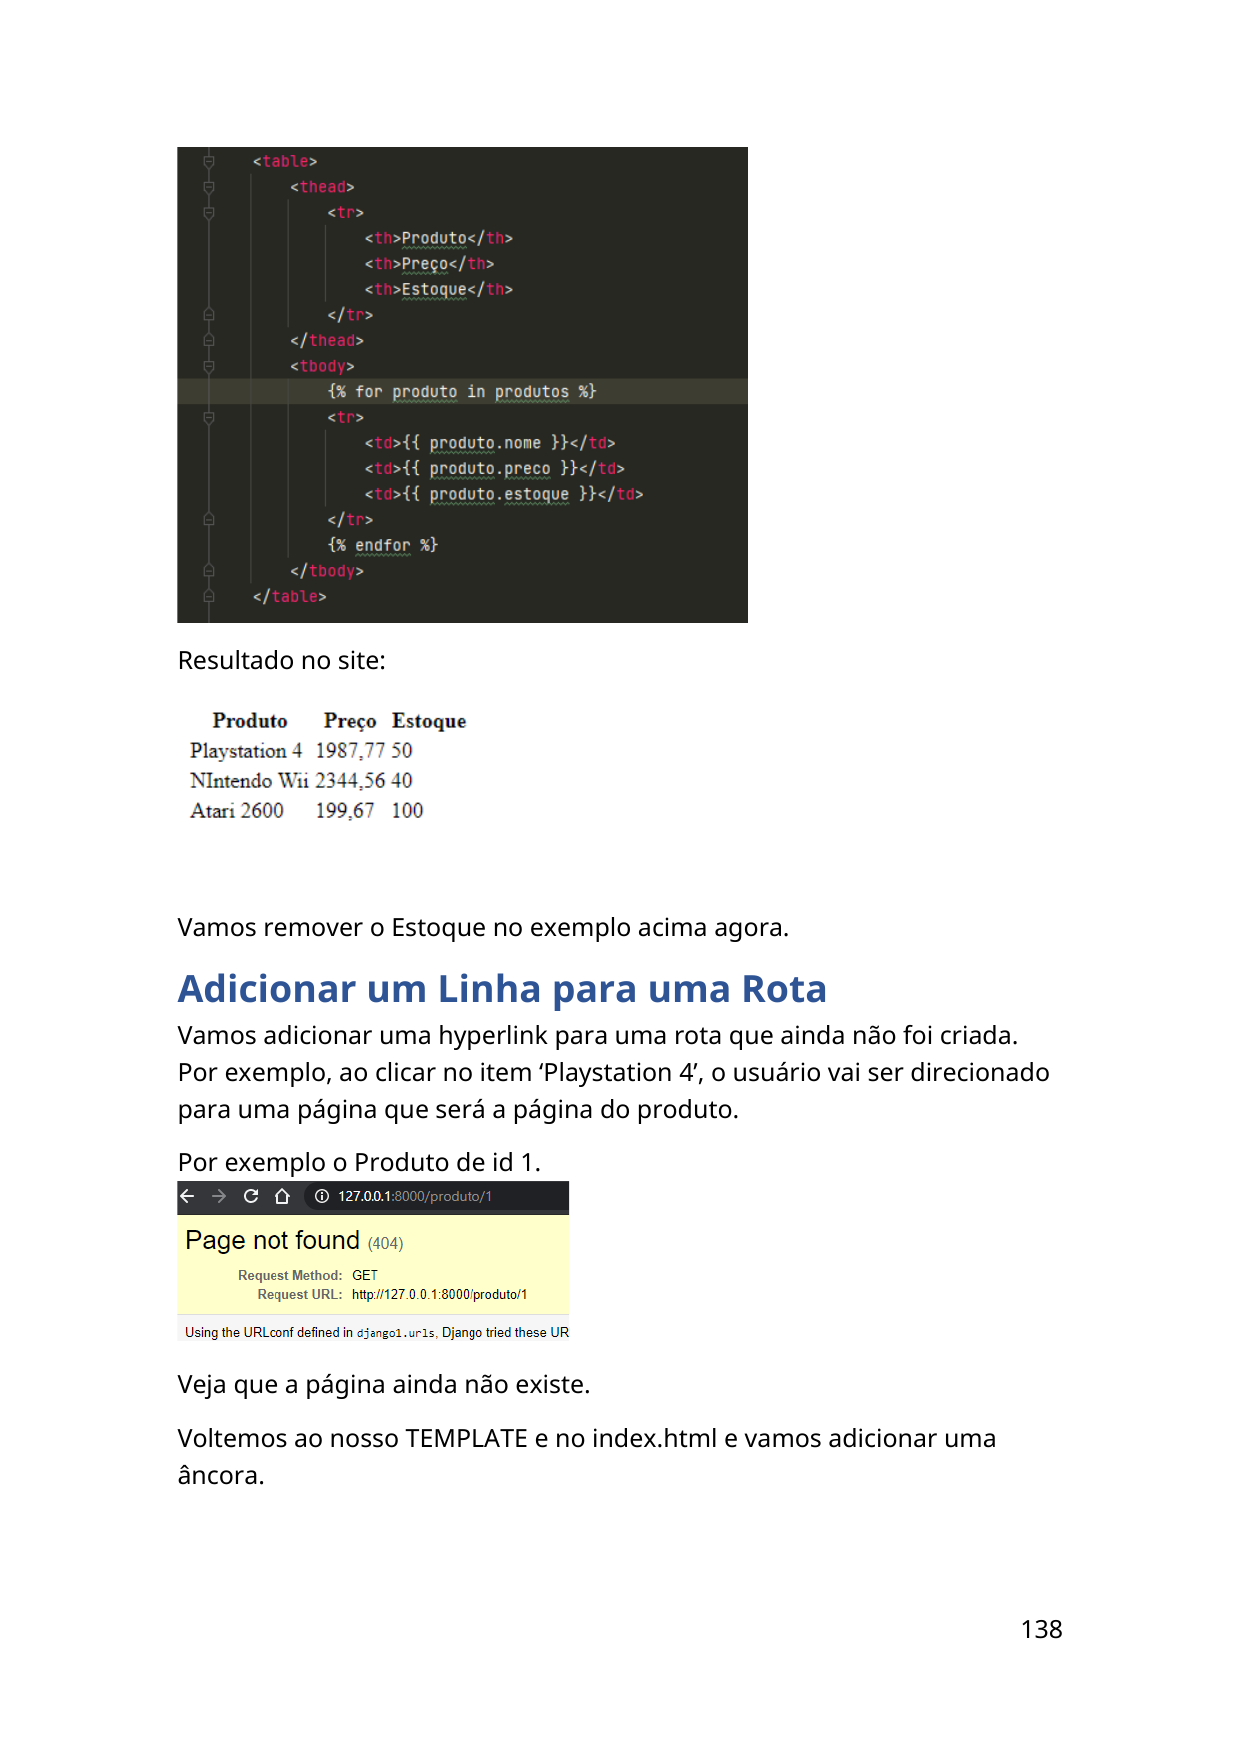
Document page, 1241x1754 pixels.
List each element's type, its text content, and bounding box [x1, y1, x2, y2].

text Vamos adicionar uma hyperlink para uma rota que ainda não foi criada. Por exemplo, ao clicar no item ‘Playstation 4’, o usuário vai ser direcionado para uma página que será a página do produto. [177, 1018, 1063, 1125]
text Voltemos ao nosso TEMPLATE e no index.html e vamos adicionar uma âncora. [177, 1421, 1063, 1491]
text Vamos remover o Estoque no exemplo acima agora. [177, 909, 1063, 943]
subtitle Adicionar um Linha para uma Rota [177, 963, 1063, 1014]
picture [177, 147, 748, 623]
text Resultado no site: [177, 642, 1063, 676]
picture [177, 1181, 570, 1341]
text Veja que a página ainda não existe. [177, 1367, 1063, 1401]
picture [177, 695, 509, 837]
